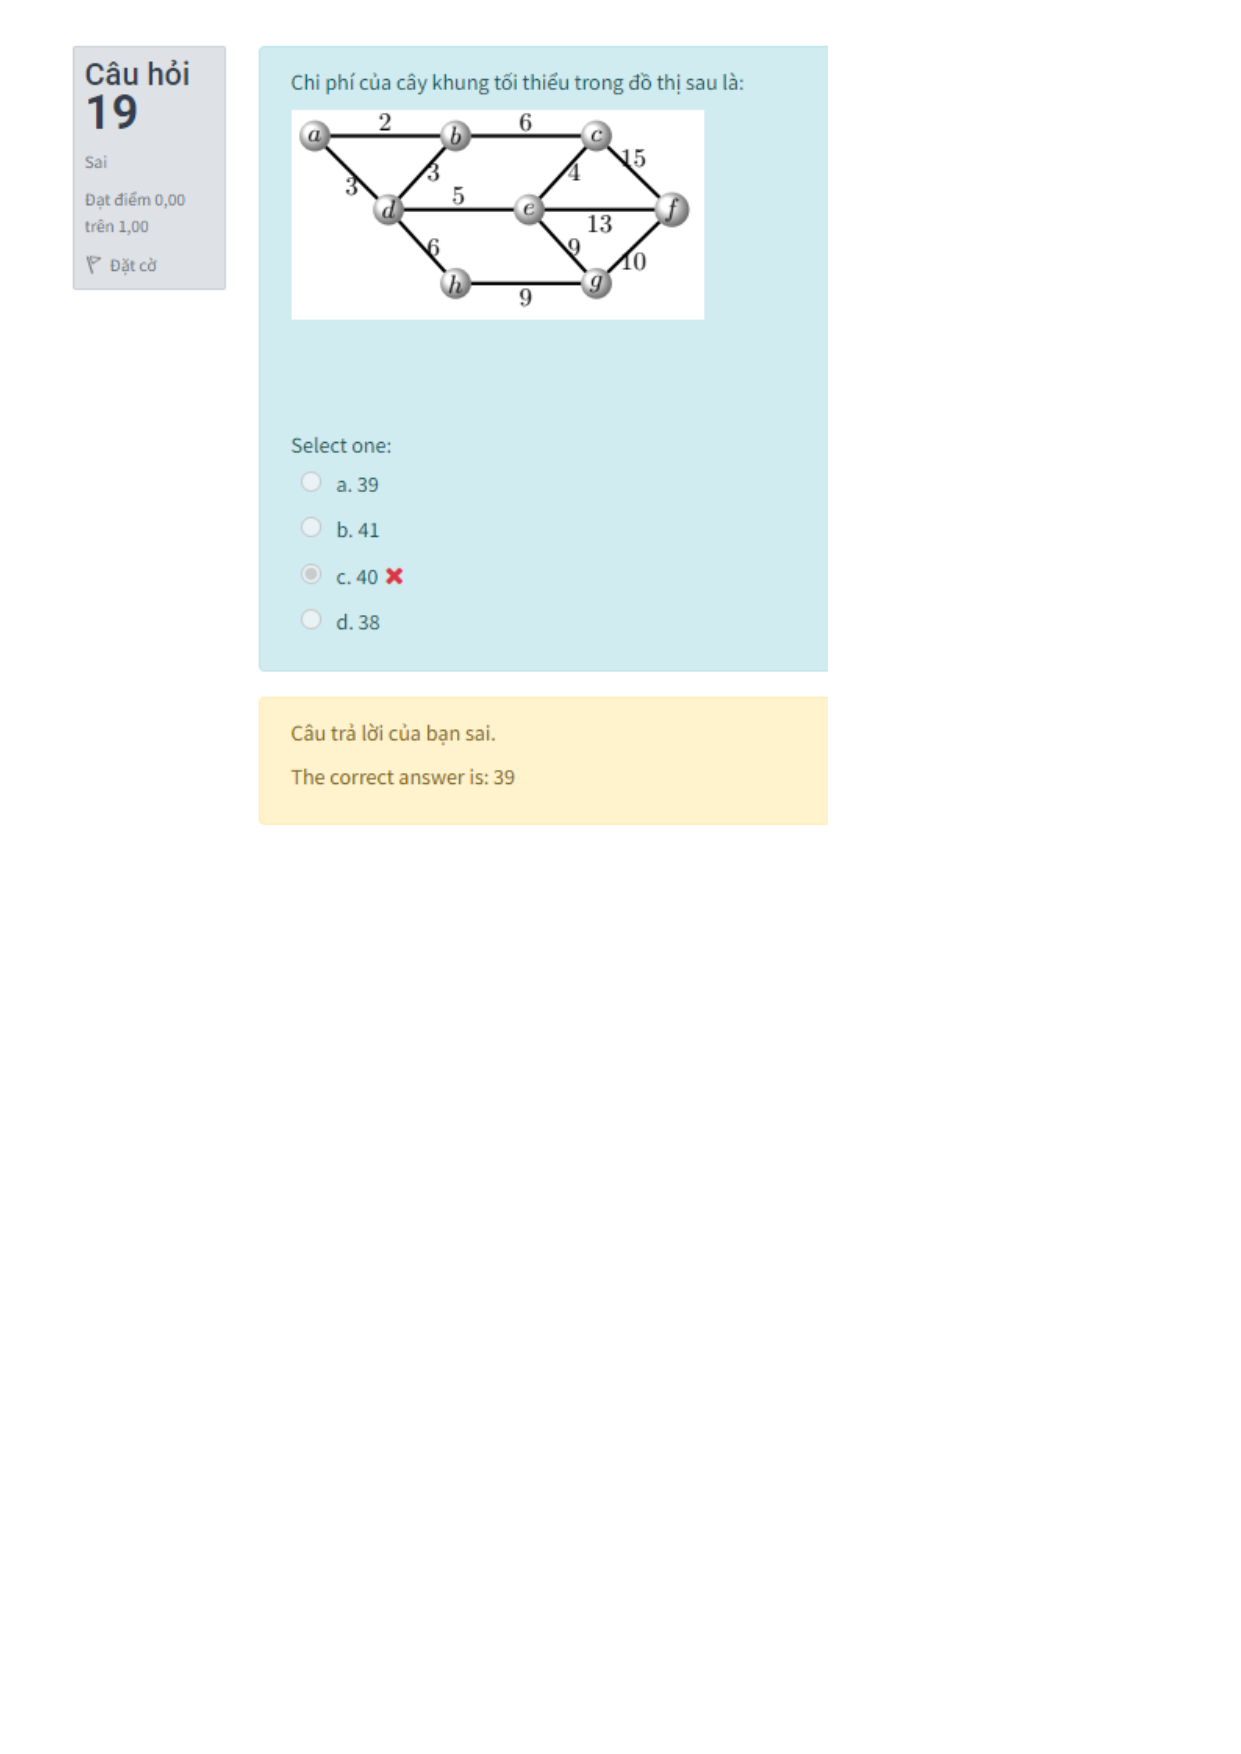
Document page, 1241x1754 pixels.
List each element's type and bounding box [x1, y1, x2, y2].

picture [59, 29, 828, 880]
